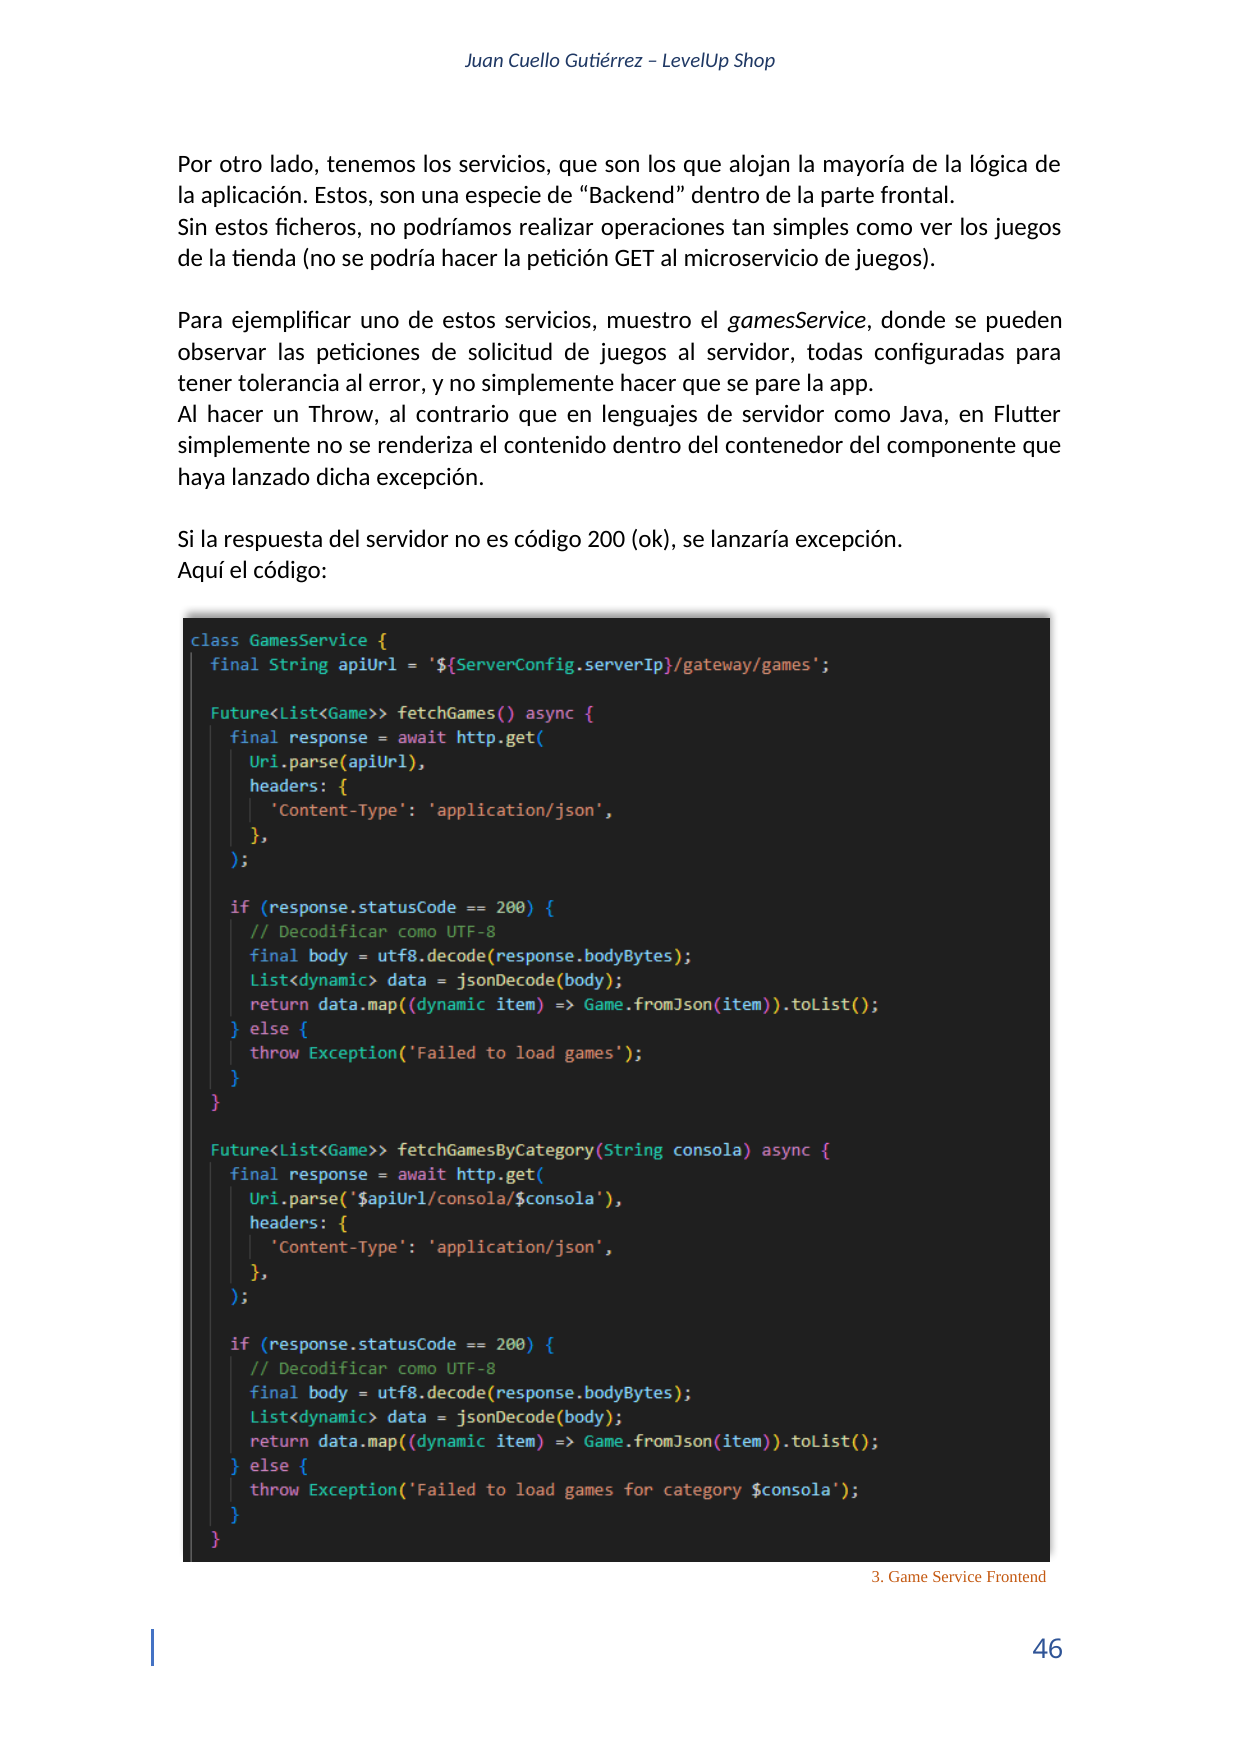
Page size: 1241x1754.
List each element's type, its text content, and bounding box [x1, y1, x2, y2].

text Para ejemplificar uno de estos servicios, muestro el gamesService, donde se pueden observar las peticiones de solicitud de juegos al servidor, todas configuradas para tener tolerancia al error, y no simplemente hacer que se pare la app. [177, 304, 1063, 398]
text Al hacer un Throw, al contrario que en lenguajes de servidor como Java, en Flutter simplemente no se renderiza el contenido dentro del contenedor del componente que haya lanzado dicha excepción. [177, 398, 1063, 491]
text Si la respuesta del servidor no es código 200 (ok), se lanzaría excepción. [177, 523, 1063, 554]
picture [183, 618, 1050, 1562]
text Por otro lado, tenemos los servicios, que son los que alojan la mayoría de la lógica de la aplicación. Estos, son una especie de “Backend” dentro de la parte frontal. [177, 148, 1063, 210]
text Aquí el código: [177, 554, 1063, 585]
text Sin estos ficheros, no podríamos realizar operaciones tan simples como ver los juegos de la tienda (no se podría hacer la petición GET al microservicio de juegos). [177, 210, 1063, 273]
